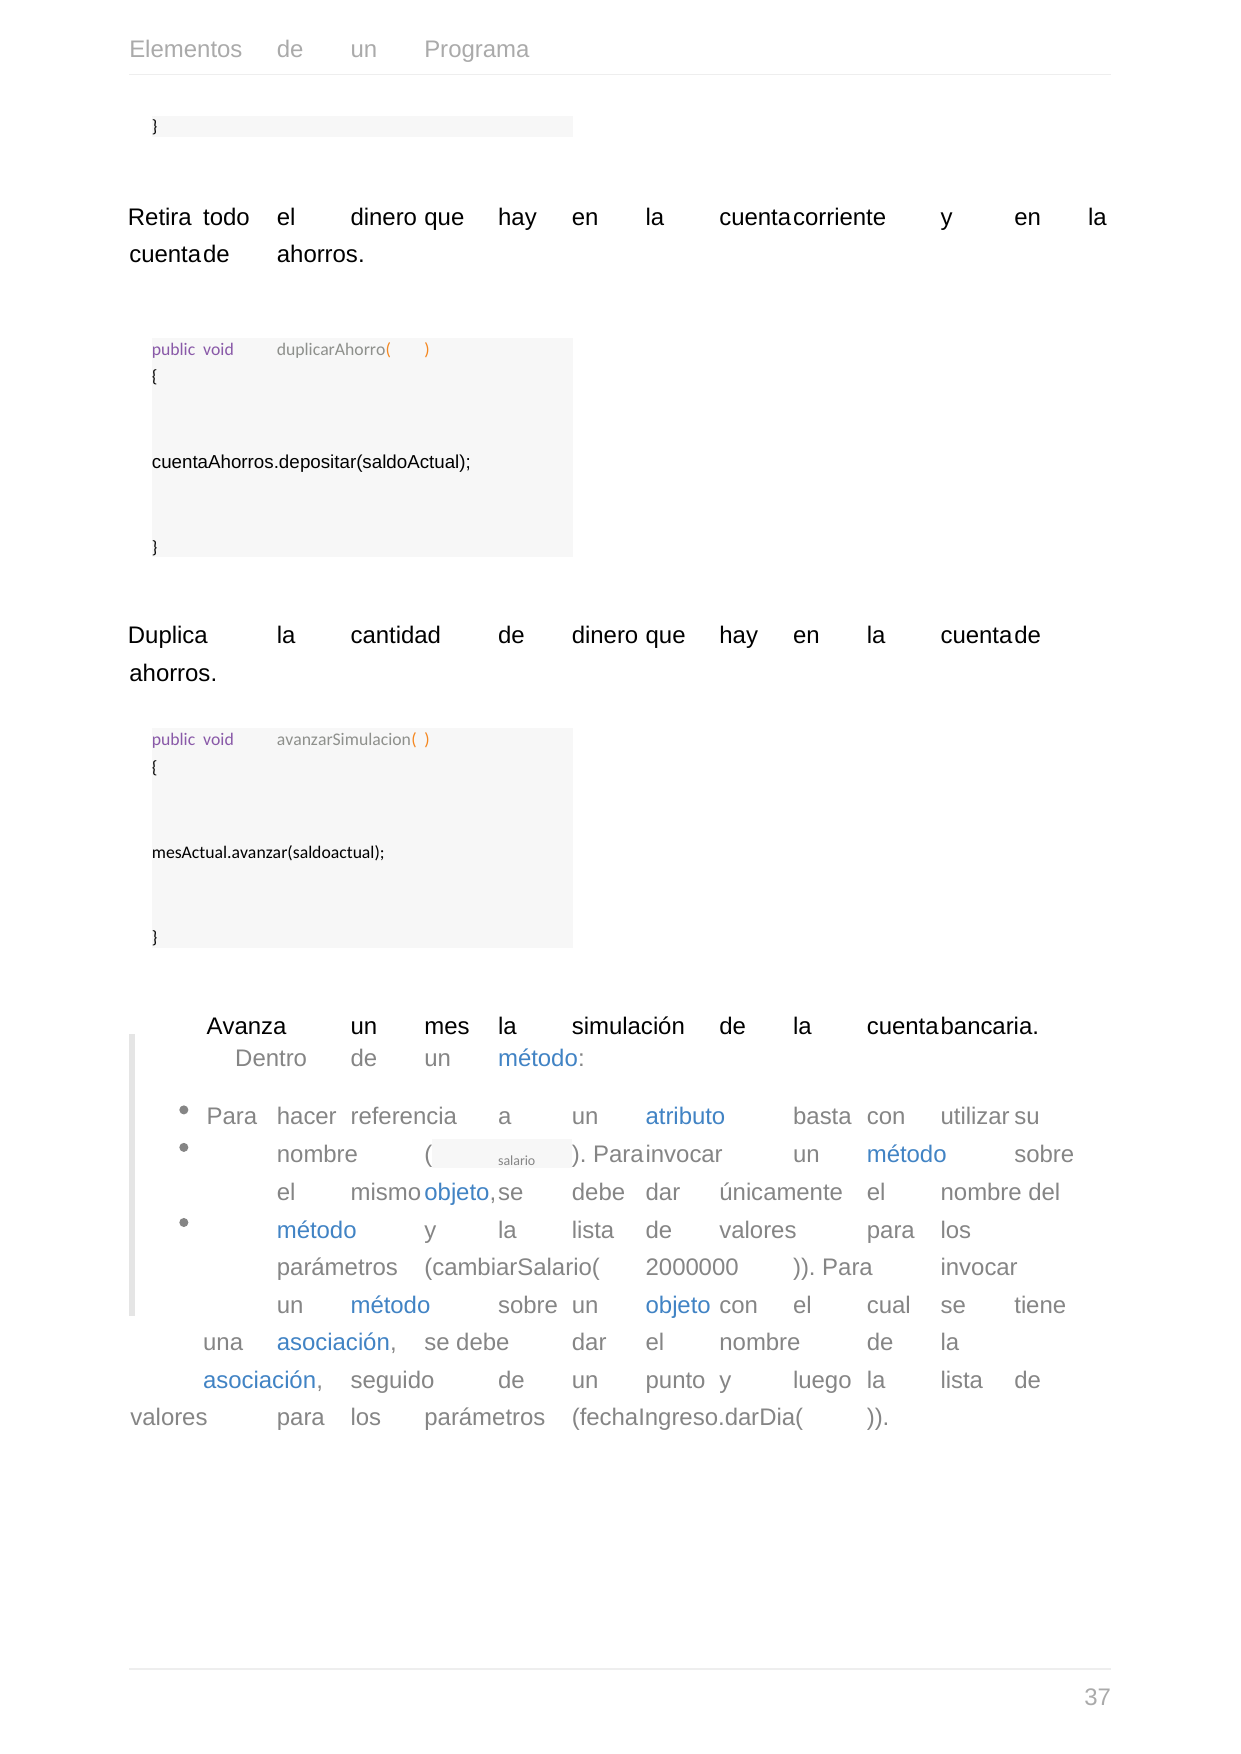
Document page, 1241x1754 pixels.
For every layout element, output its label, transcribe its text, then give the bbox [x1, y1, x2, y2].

text cuentaAhorros.depositar(saldoActual); [152, 451, 573, 472]
text public void avanzarSimulacion( ) [152, 728, 573, 750]
text mesActual.avanzar(saldoactual); [152, 841, 573, 863]
text Dentro de un método: [158, 1044, 1086, 1071]
text } [152, 116, 573, 137]
text } [152, 926, 573, 948]
text Para hacer referencia a un atributo basta con utilizar su nombre ( salario ). Para invocar un método sobre el mismo objeto, se debe dar únicamente el nombre del método y la lista de valores para los parámetros (cambiarSalario( 2000000 )). Para invocar un método sobre un objeto con el cual se tiene una asociación, se debe dar el nombre de la asociación, seguido de un punto y luego la lista de valores para los parámetros (fechaIngreso.darDia( )). [129, 1102, 1086, 1431]
text public void duplicarAhorro( ) [152, 338, 573, 359]
text { [152, 756, 573, 778]
text Avanza un mes la simulación de la cuenta bancaria. [128, 1012, 1109, 1039]
text { [152, 366, 573, 387]
text Retira todo el dinero que hay en la cuenta corriente y en la cuenta de ahorros. [128, 203, 1109, 268]
text } [152, 536, 573, 557]
text Duplica la cantidad de dinero que hay en la cuenta de ahorros. [128, 621, 1109, 687]
